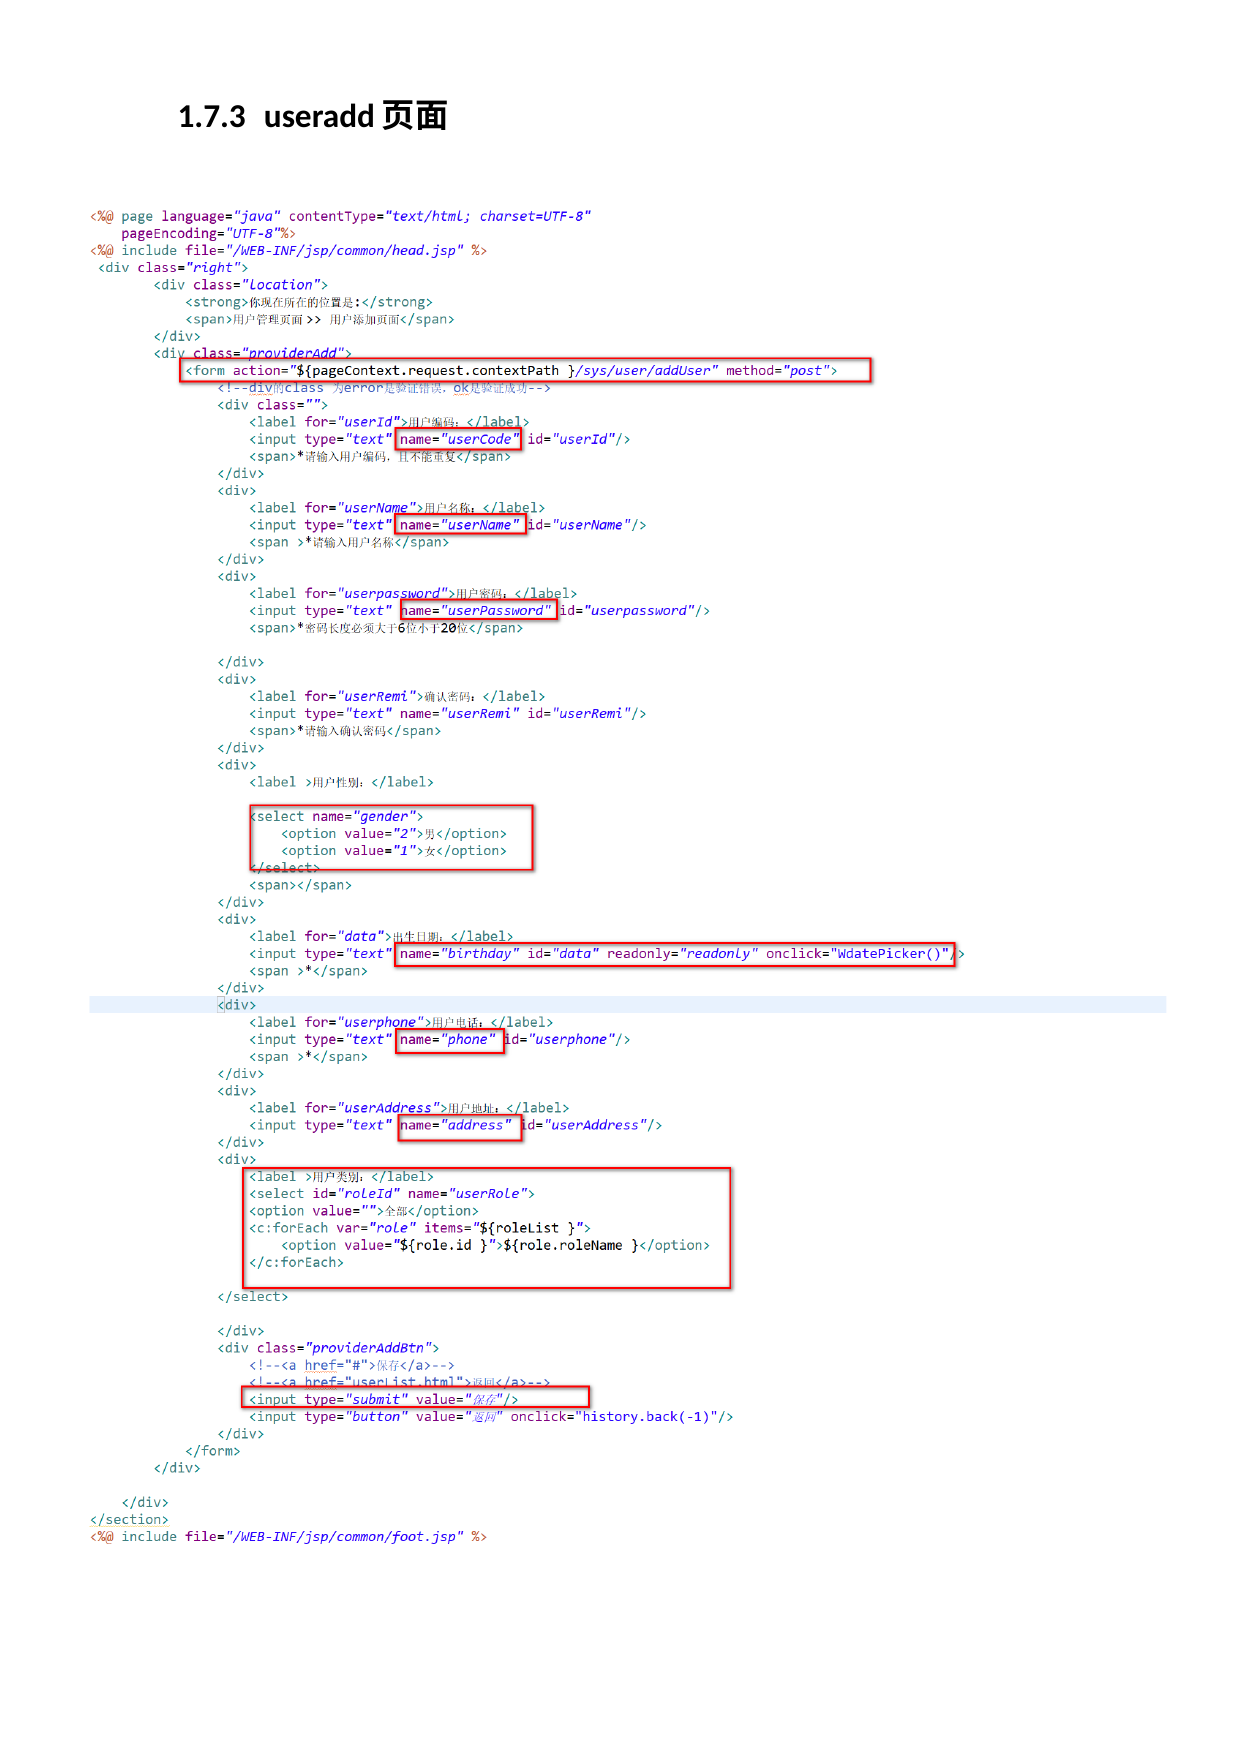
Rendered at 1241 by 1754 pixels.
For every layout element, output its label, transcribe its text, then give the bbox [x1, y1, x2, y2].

picture [88, 207, 1167, 1544]
subtitle useradd页面 [177, 81, 1167, 146]
